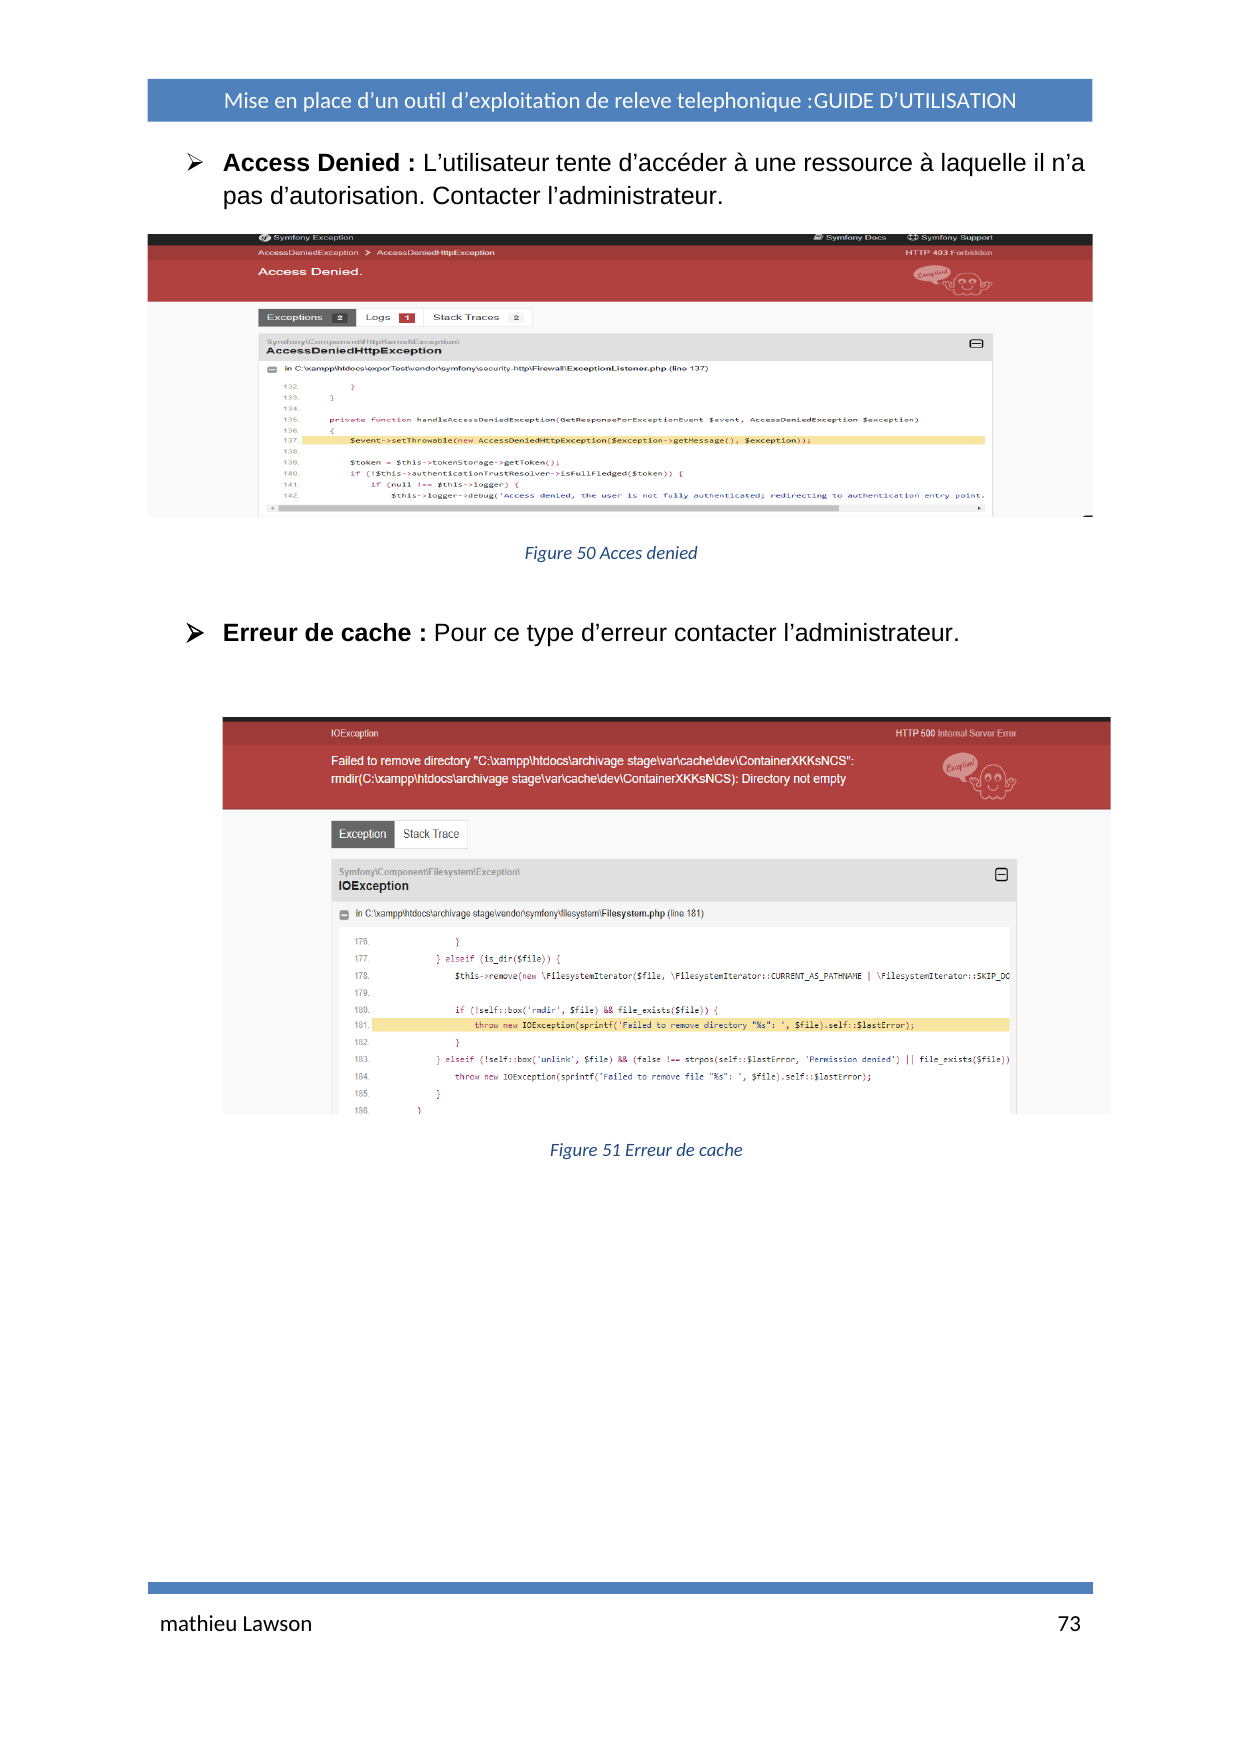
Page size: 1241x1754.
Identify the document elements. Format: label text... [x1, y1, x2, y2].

text Figure 51 Erreur de cache [148, 1138, 1093, 1161]
list Erreur de cache : Pour ce type d’erreur contacter l’administrateur. [185, 618, 1093, 647]
list Access Denied : L’utilisateur tente d’accéder à une ressource à laquelle il n’a pas d’autorisation. Contacter l’administrateur. [185, 148, 1093, 209]
picture [147, 234, 1093, 517]
picture [222, 717, 1111, 1114]
text Figure 50 Acces denied [148, 542, 1093, 564]
